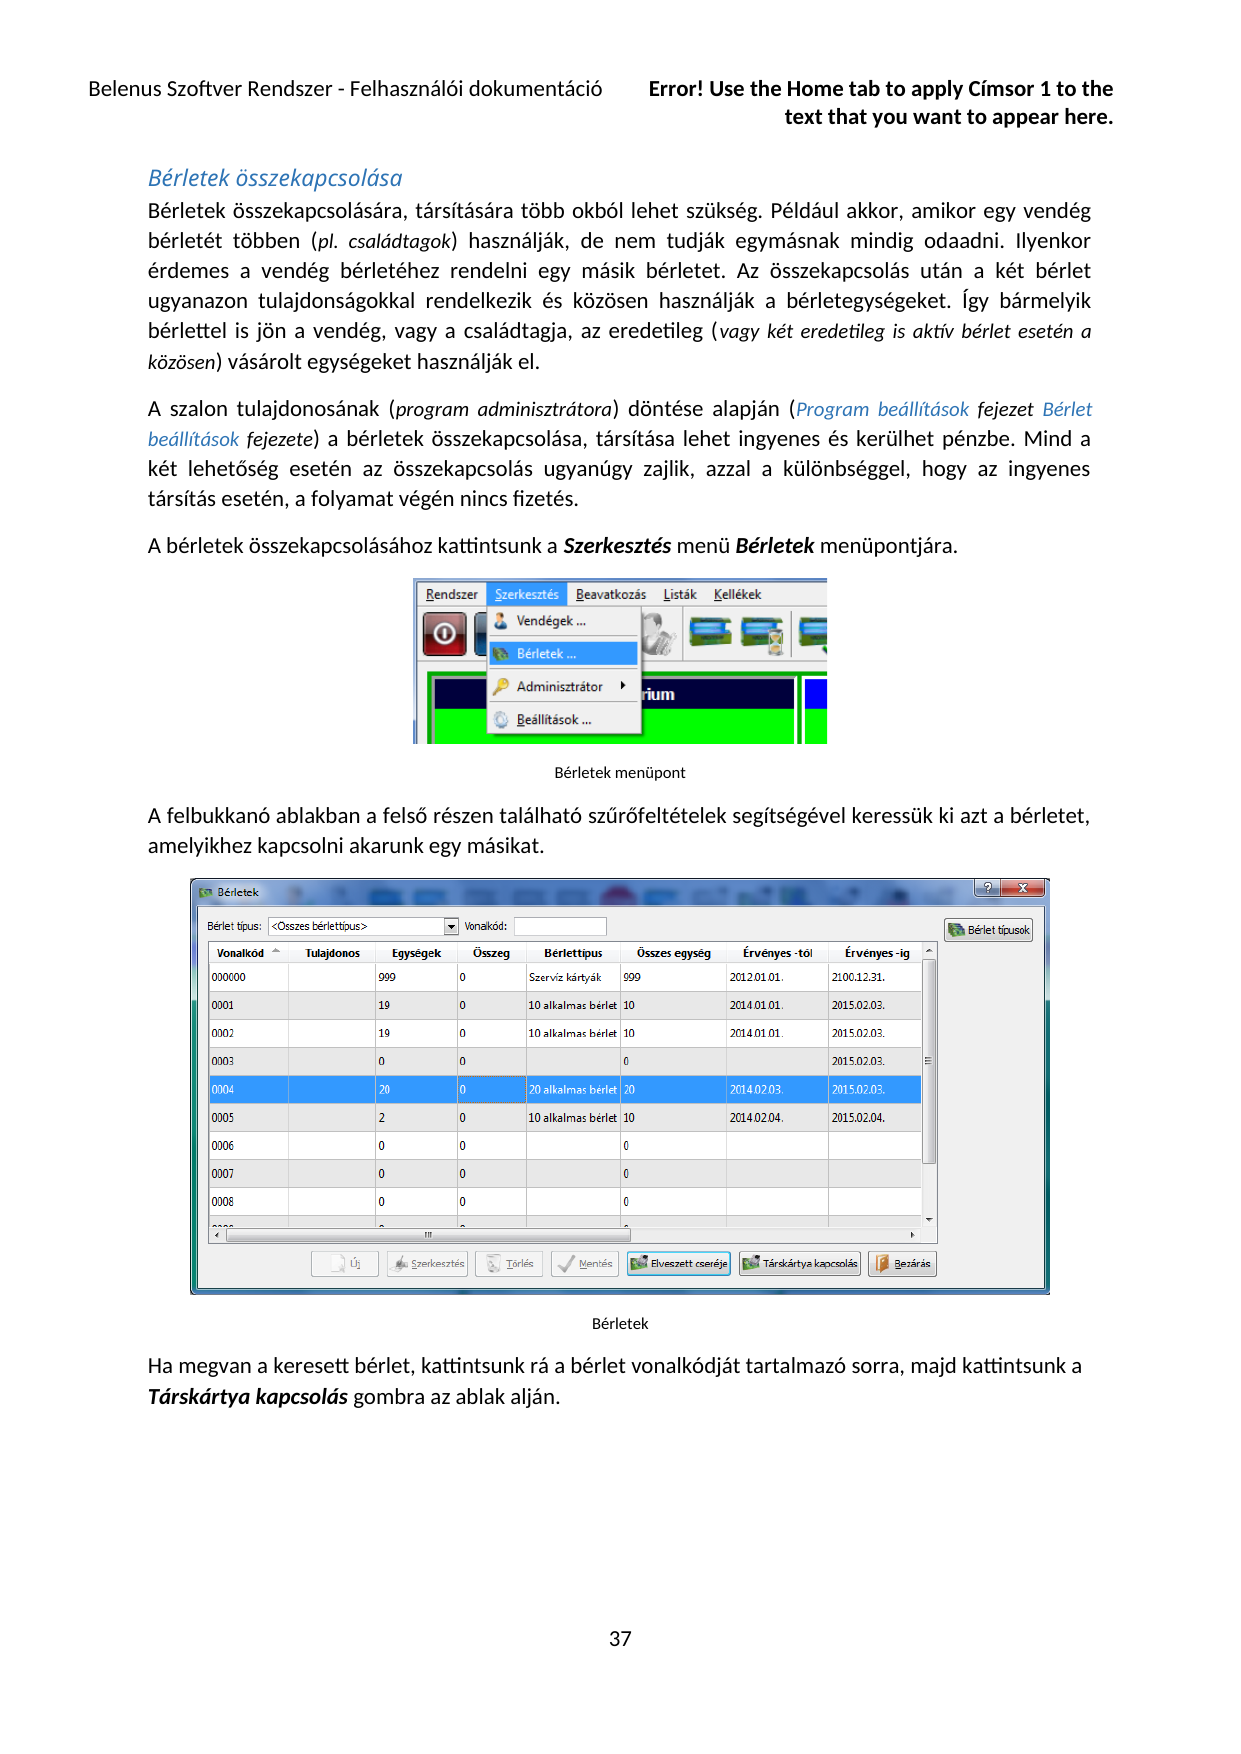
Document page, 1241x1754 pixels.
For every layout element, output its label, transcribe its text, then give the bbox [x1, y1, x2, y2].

subtitle Bérletek összekapcsolása [148, 162, 1093, 193]
picture [413, 578, 828, 744]
text A felbukkanó ablakban a felső részen található szűrőfeltételek segítségével keressük ki azt a bérletet, amelyikhez kapcsolni akarunk egy másikat. [148, 801, 1093, 859]
text A szalon tulajdonosának (program adminisztrátora) döntése alapján (Program beállítások fejezet Bérlet beállítások fejezete) a bérletek összekapcsolása, társítása lehet ingyenes és kerülhet pénzbe. Mind a két lehetőség esetén az összekapcsolás ugyanúgy zajlik, azzal a különbséggel, hogy az ingyenes társítás esetén, a folyamat végén nincs fizetés. [148, 394, 1093, 512]
text Ha megvan a keresett bérlet, kattintsunk rá a bérlet vonalkódját tartalmazó sorra, majd kattintsunk a Társkártya kapcsolás gombra az ablak alján. [148, 1352, 1093, 1410]
text A bérletek összekapcsolásához kattintsunk a Szerkesztés menü Bérletek menüpontjára. [148, 531, 1093, 559]
text Bérletek összekapcsolására, társítására több okból lehet szükség. Például akkor, amikor egy vendég bérletét többen (pl. családtagok) használják, de nem tudják egymásnak mindig odaadni. Ilyenkor érdemes a vendég bérletéhez rendelni egy másik bérletet. Az összekapcsolás után a két bérlet ugyanazon tulajdonságokkal rendelkezik és közösen használják a bérletegységeket. Így bármelyik bérlettel is jön a vendég, vagy a családtagja, az eredetileg (vagy két eredetileg is aktív bérlet esetén a közösen) vásárolt egységeket használják el. [148, 196, 1093, 375]
text Bérletek menüpont [148, 763, 1093, 783]
picture [190, 878, 1050, 1295]
text Bérletek [148, 1313, 1093, 1333]
